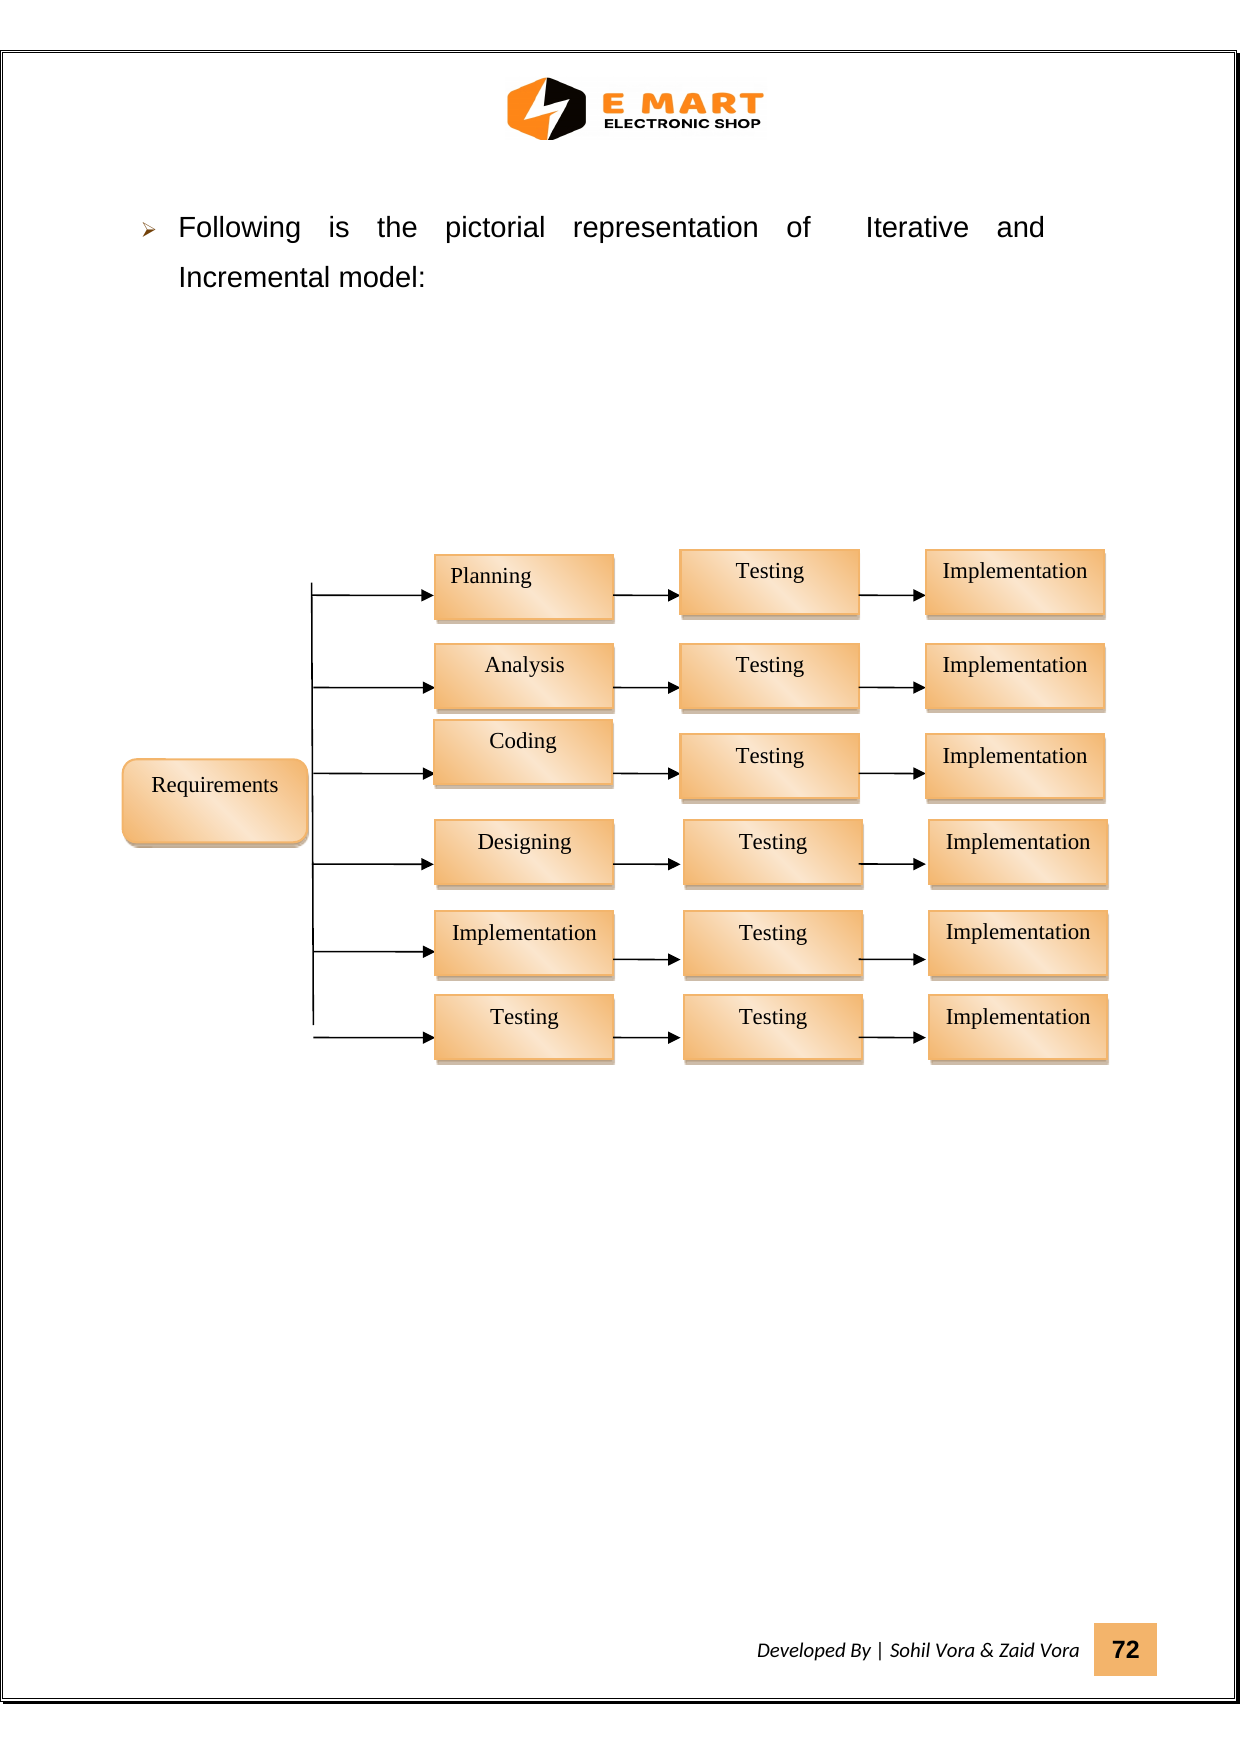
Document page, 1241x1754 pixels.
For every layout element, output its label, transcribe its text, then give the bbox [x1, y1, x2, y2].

picture [504, 76, 767, 139]
list Following is the pictorial representation of Iterative and Incremental model: [141, 210, 1047, 294]
